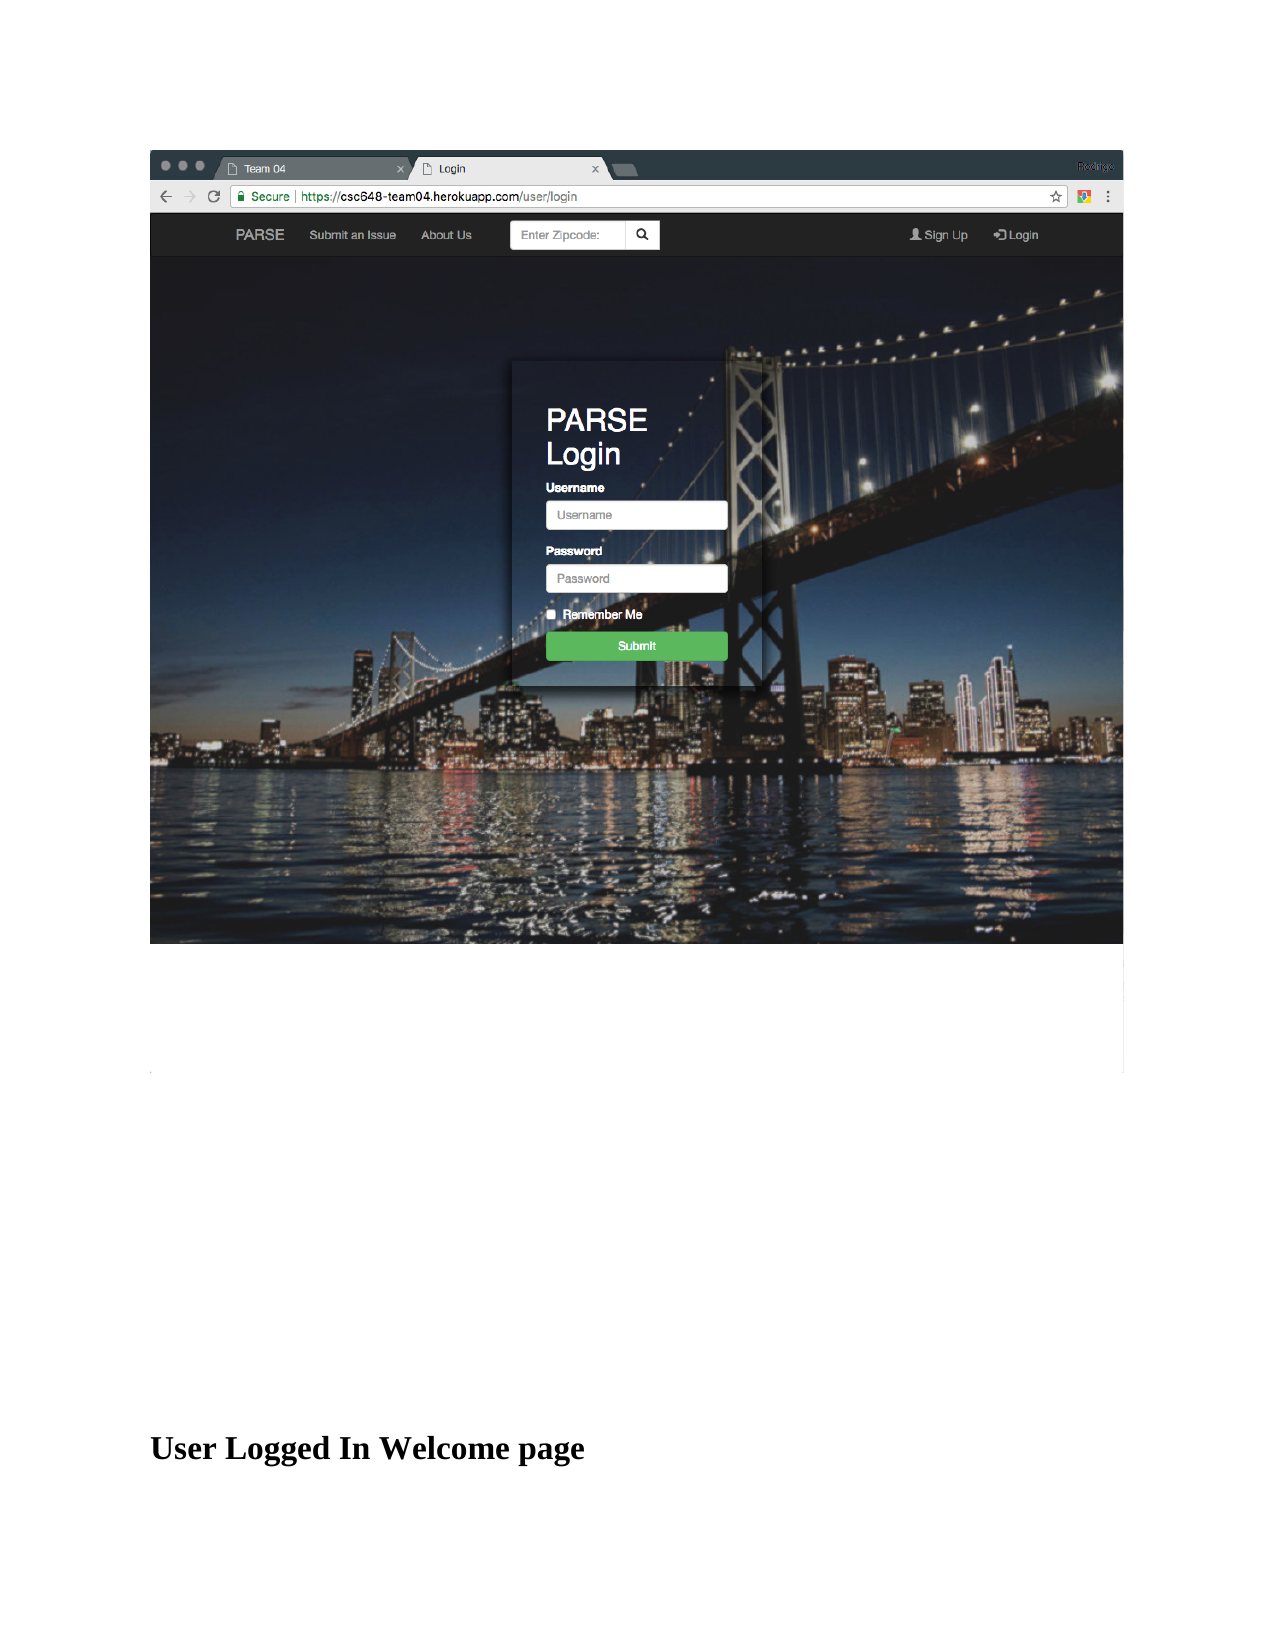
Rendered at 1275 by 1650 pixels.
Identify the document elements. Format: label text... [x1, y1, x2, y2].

picture [150, 150, 1124, 1073]
text User Logged In Welcome page [150, 1429, 1125, 1467]
